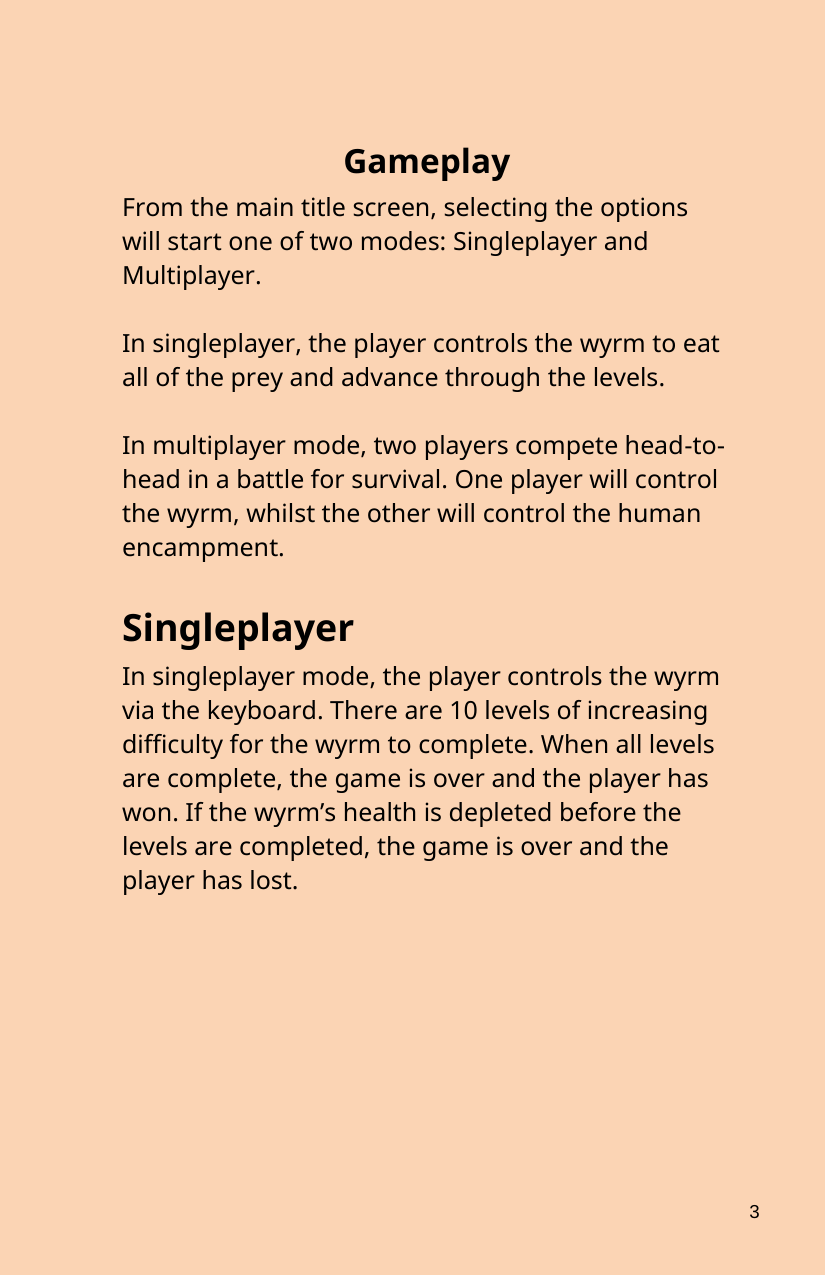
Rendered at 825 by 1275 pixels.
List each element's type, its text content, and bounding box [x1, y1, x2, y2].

text In singleplayer, the player controls the wyrm to eat all of the prey and advance through the levels. [122, 325, 731, 393]
text From the main title screen, selecting the options will start one of two modes: Singleplayer and Multiplayer. [122, 189, 731, 291]
subtitle Singleplayer [122, 601, 731, 652]
text In singleplayer mode, the player controls the wyrm via the keyboard. There are 10 levels of increasing difficulty for the wyrm to complete. When all levels are complete, the game is over and the player has won. If the wyrm’s health is depleted before the levels are completed, the game is over and the player has lost. [122, 659, 731, 897]
title Gameplay [122, 137, 731, 183]
text In multiplayer mode, two players compete head-to-head in a battle for survival. One player will control the wyrm, whilst the other will control the human encampment. [122, 428, 731, 564]
